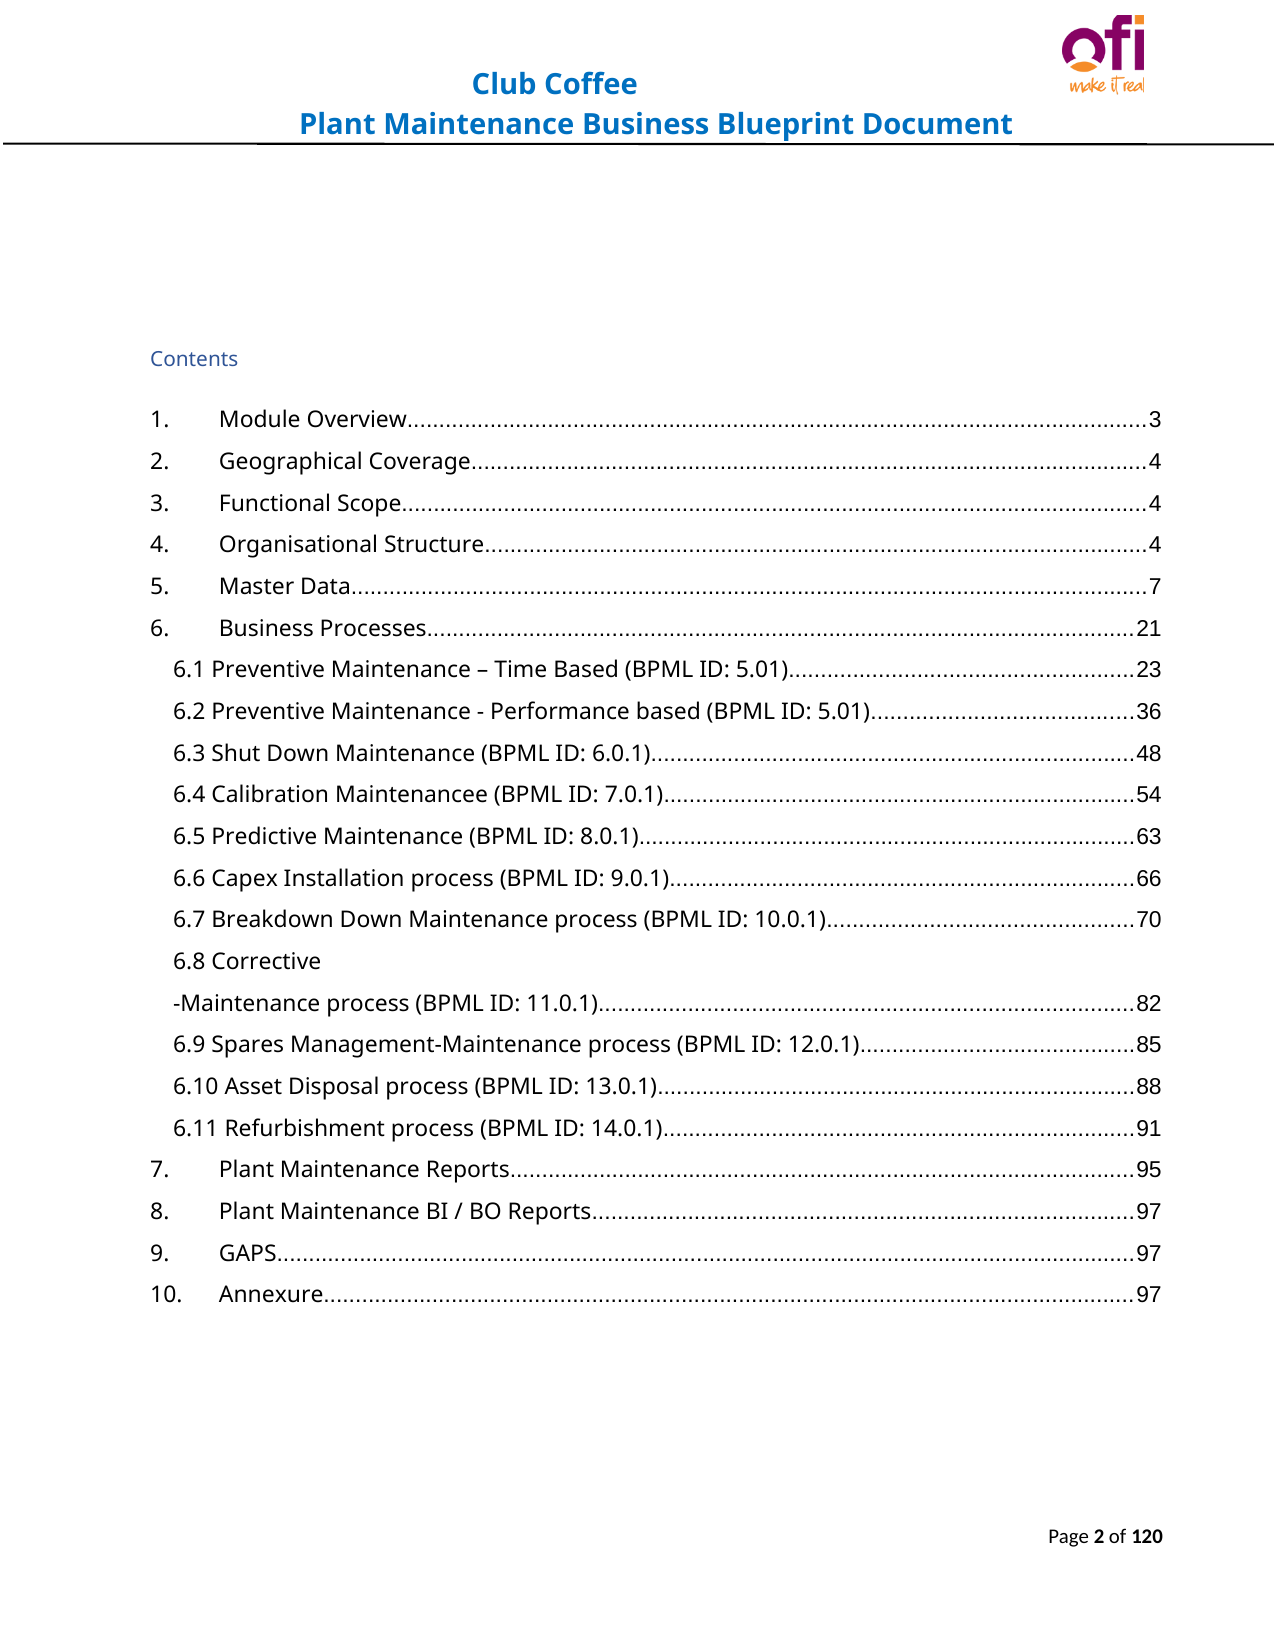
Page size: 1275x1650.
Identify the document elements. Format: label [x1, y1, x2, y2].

picture [1061, 15, 1144, 95]
